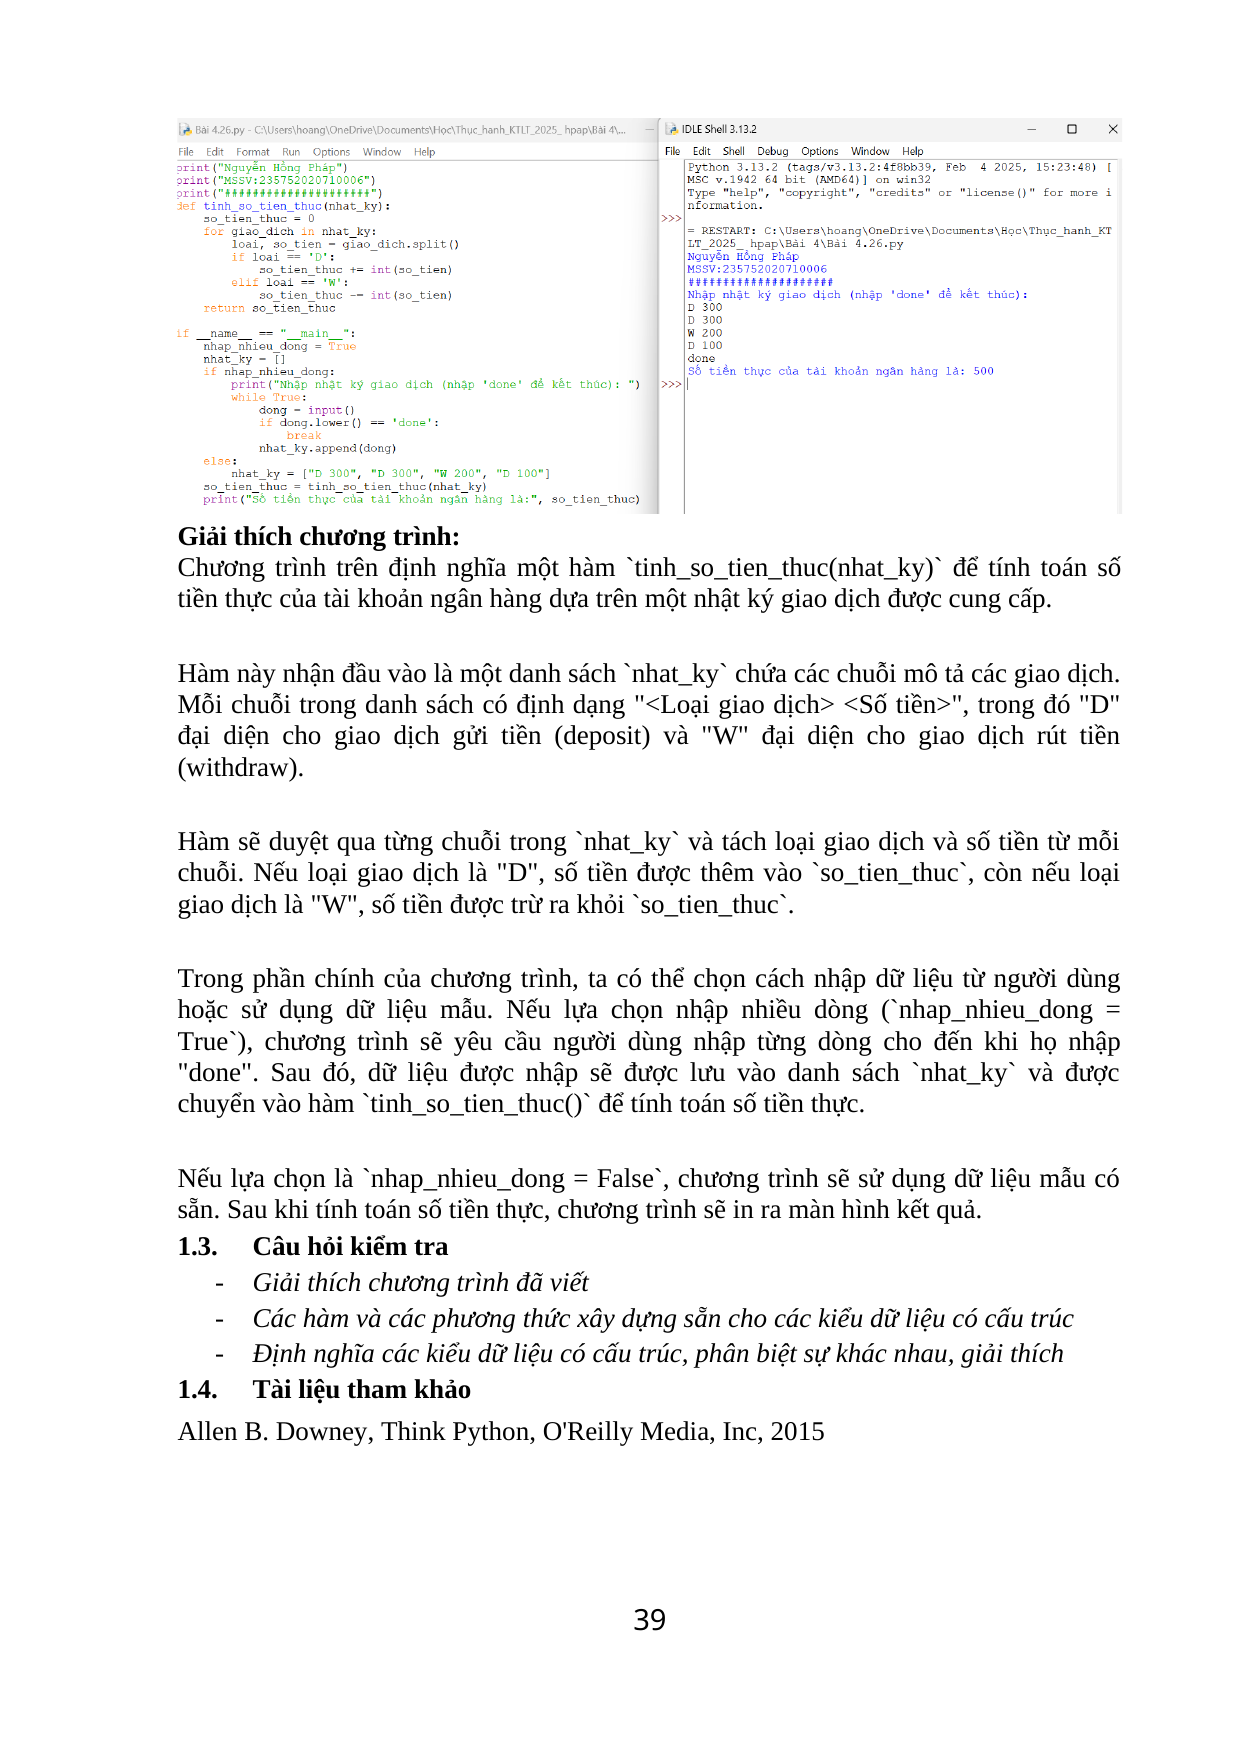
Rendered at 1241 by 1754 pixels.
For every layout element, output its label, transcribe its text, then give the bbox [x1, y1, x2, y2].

text Nếu lựa chọn là `nhap_nhieu_dong = False`, chương trình sẽ sử dụng dữ liệu mẫu có sẵn. Sau khi tính toán số tiền thực, chương trình sẽ in ra màn hình kết quả. [177, 1162, 1122, 1224]
text Giải thích chương trình: [177, 520, 1122, 551]
list Câu hỏi kiểm tra [177, 1230, 1122, 1262]
list Các hàm và các phương thức xây dựng sẵn cho các kiểu dữ liệu có cấu trúc [215, 1302, 1122, 1333]
text Chương trình trên định nghĩa một hàm `tinh_so_tien_thuc(nhat_ky)` để tính toán số tiền thực của tài khoản ngân hàng dựa trên một nhật ký giao dịch được cung cấp. [177, 551, 1122, 613]
picture [177, 118, 1123, 514]
list Định nghĩa các kiểu dữ liệu có cấu trúc, phân biệt sự khác nhau, giải thích [215, 1338, 1122, 1369]
text Allen B. Downey, Think Python, O'Reilly Media, Inc, 2015 [177, 1415, 1122, 1446]
text Hàm sẽ duyệt qua từng chuỗi trong `nhat_ky` và tách loại giao dịch và số tiền từ mỗi chuỗi. Nếu loại giao dịch là "D", số tiền được thêm vào `so_tien_thuc`, còn nếu loại giao dịch là "W", số tiền được trừ ra khỏi `so_tien_thuc`. [177, 825, 1122, 919]
text Hàm này nhận đầu vào là một danh sách `nhat_ky` chứa các chuỗi mô tả các giao dịch. Mỗi chuỗi trong danh sách có định dạng "<Loại giao dịch> <Số tiền>", trong đó "D" đại diện cho giao dịch gửi tiền (deposit) và "W" đại diện cho giao dịch rút tiền (withdraw). [177, 657, 1122, 782]
list Giải thích chương trình đã viết [215, 1266, 1122, 1297]
text Trong phần chính của chương trình, ta có thể chọn cách nhập dữ liệu từ người dùng hoặc sử dụng dữ liệu mẫu. Nếu lựa chọn nhập nhiều dòng (`nhap_nhieu_dong = True`), chương trình sẽ yêu cầu người dùng nhập từng dòng cho đến khi họ nhập "done". Sau đó, dữ liệu được nhập sẽ được lưu vào danh sách `nhat_ky` và được chuyển vào hàm `tinh_so_tien_thuc()` để tính toán số tiền thực. [177, 962, 1122, 1118]
list Tài liệu tham khảo [177, 1373, 1122, 1404]
